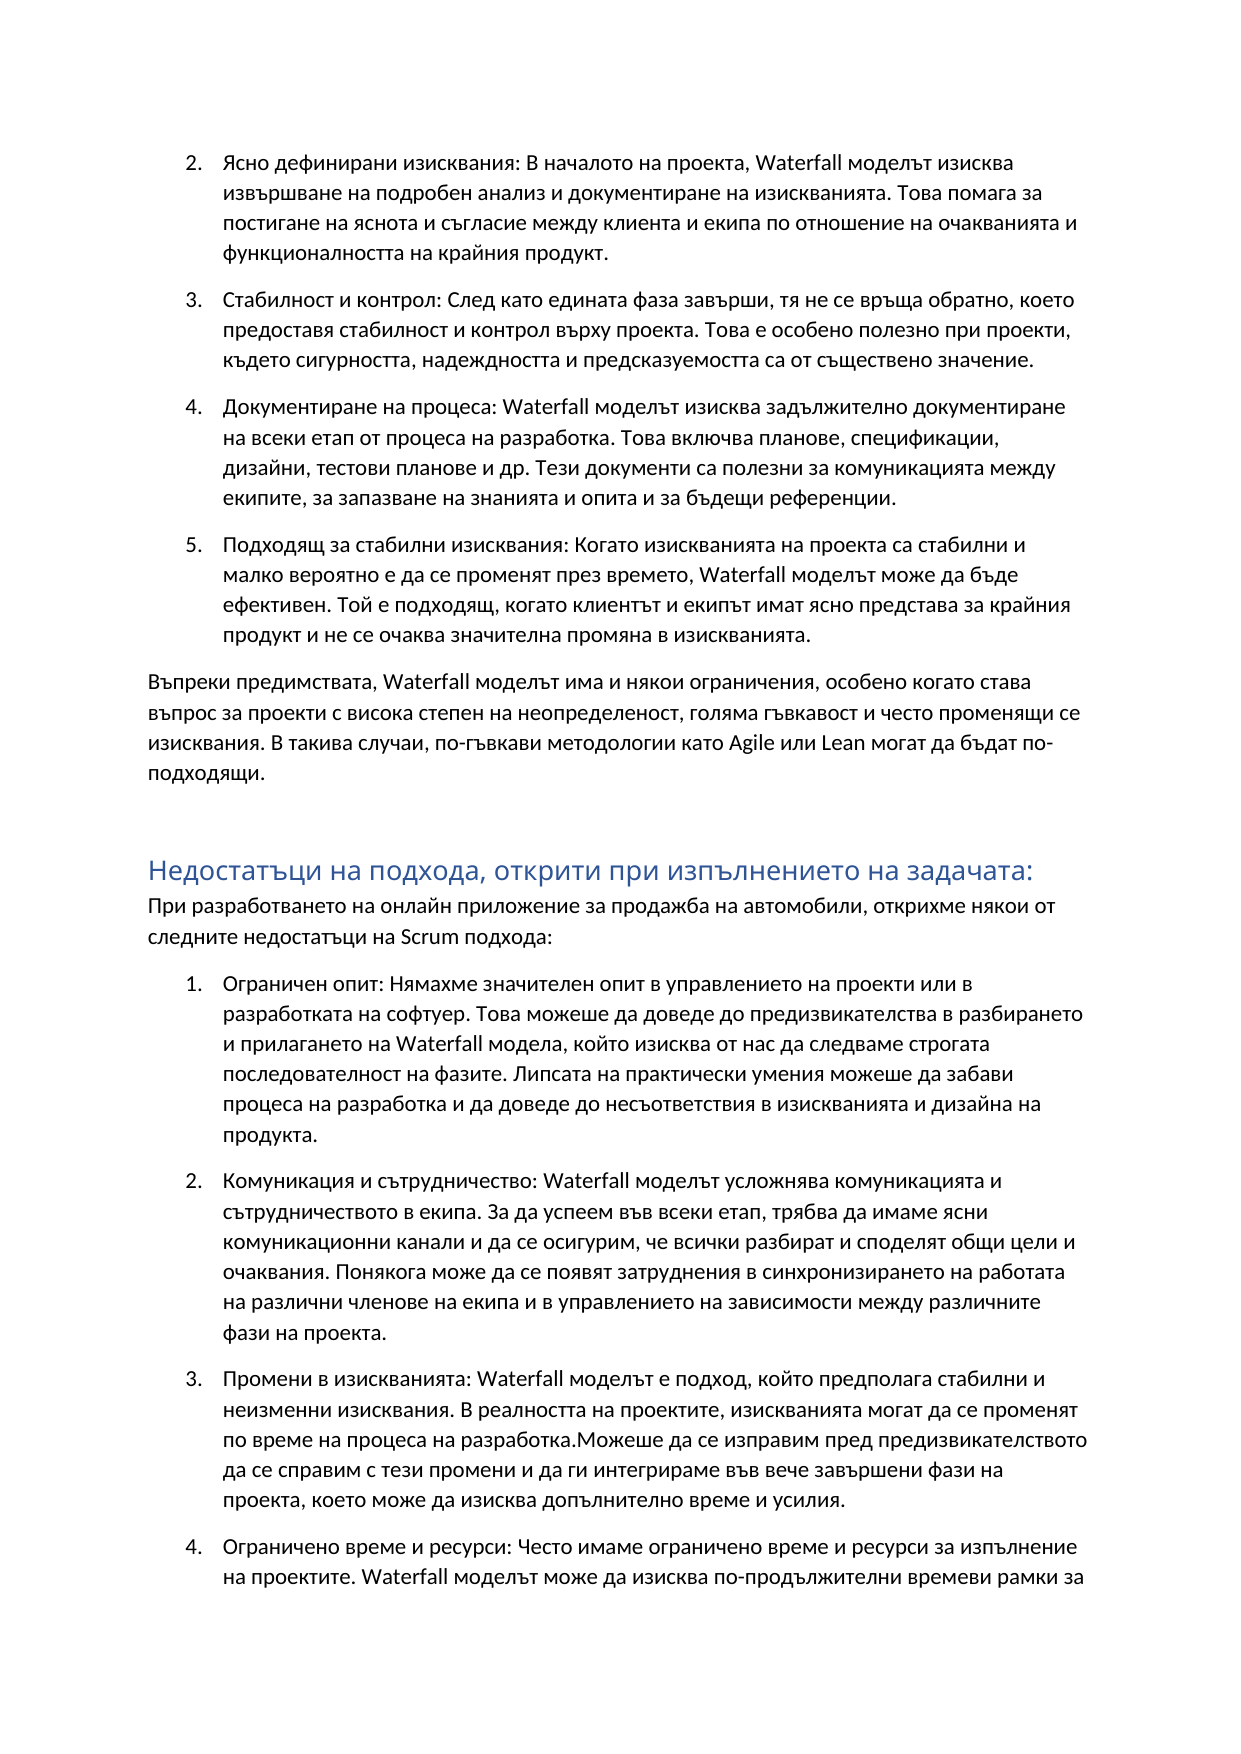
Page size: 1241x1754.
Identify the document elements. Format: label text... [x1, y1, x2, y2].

subtitle Недостатъци на подхода, открити при изпълнението на задачата: [148, 852, 1093, 889]
list Комуникация и сътрудничество: Waterfall моделът усложнява комуникацията и сътрудничеството в екипа. За да успеем във всеки етап, трябва да имаме ясни комуникационни канали и да се осигурим, че всички разбират и споделят общи цели и очаквания. Понякога може да се появят затруднения в синхронизирането на работата на различни членове на екипа и в управлението на зависимости между различните фази на проекта. [185, 1167, 1093, 1346]
list Ясно дефинирани изисквания: В началото на проекта, Waterfall моделът изисква извършване на подробен анализ и документиране на изискванията. Това помага за постигане на яснота и съгласие между клиента и екипа по отношение на очакванията и функционалността на крайния продукт. [185, 148, 1093, 266]
text При разработването на онлайн приложение за продажба на автомобили, открихме някои от следните недостатъци на Scrum подхода: [148, 892, 1093, 950]
list Подходящ за стабилни изисквания: Когато изискванията на проекта са стабилни и малко вероятно е да се променят през времето, Waterfall моделът може да бъде ефективен. Той е подходящ, когато клиентът и екипът имат ясно представа за крайния продукт и не се очаква значителна промяна в изискванията. [185, 530, 1093, 648]
list Ограничен опит: Нямахме значителен опит в управлението на проекти или в разработката на софтуер. Това можеше да доведе до предизвикателства в разбирането и прилагането на Waterfall модела, който изисква от нас да следваме строгата последователност на фазите. Липсата на практически умения можеше да забави процеса на разработка и да доведе до несъответствия в изискванията и дизайна на продукта. [185, 969, 1093, 1148]
list Документиране на процеса: Waterfall моделът изисква задължително документиране на всеки етап от процеса на разработка. Това включва планове, спецификации, дизайни, тестови планове и др. Тези документи са полезни за комуникацията между екипите, за запазване на знанията и опита и за бъдещи референции. [185, 392, 1093, 511]
list Стабилност и контрол: След като едината фаза завърши, тя не се връща обратно, което предоставя стабилност и контрол върху проекта. Това е особено полезно при проекти, където сигурността, надеждността и предсказуемостта са от съществено значение. [185, 285, 1093, 373]
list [185, 1532, 1093, 1590]
text Въпреки предимствата, Waterfall моделът има и някои ограничения, особено когато става въпрос за проекти с висока степен на неопределеност, голяма гъвкавост и често променящи се изисквания. В такива случаи, по-гъвкави методологии като Agile или Lean могат да бъдат по-подходящи. [148, 667, 1093, 786]
list Промени в изискванията: Waterfall моделът е подход, който предполага стабилни и неизменни изисквания. В реалността на проектите, изискванията могат да се променят по време на процеса на разработка.Можеше да се изправим пред предизвикателството да се справим с тези промени и да ги интегрираме във вече завършени фази на проекта, което може да изисква допълнително време и усилия. [185, 1364, 1093, 1513]
